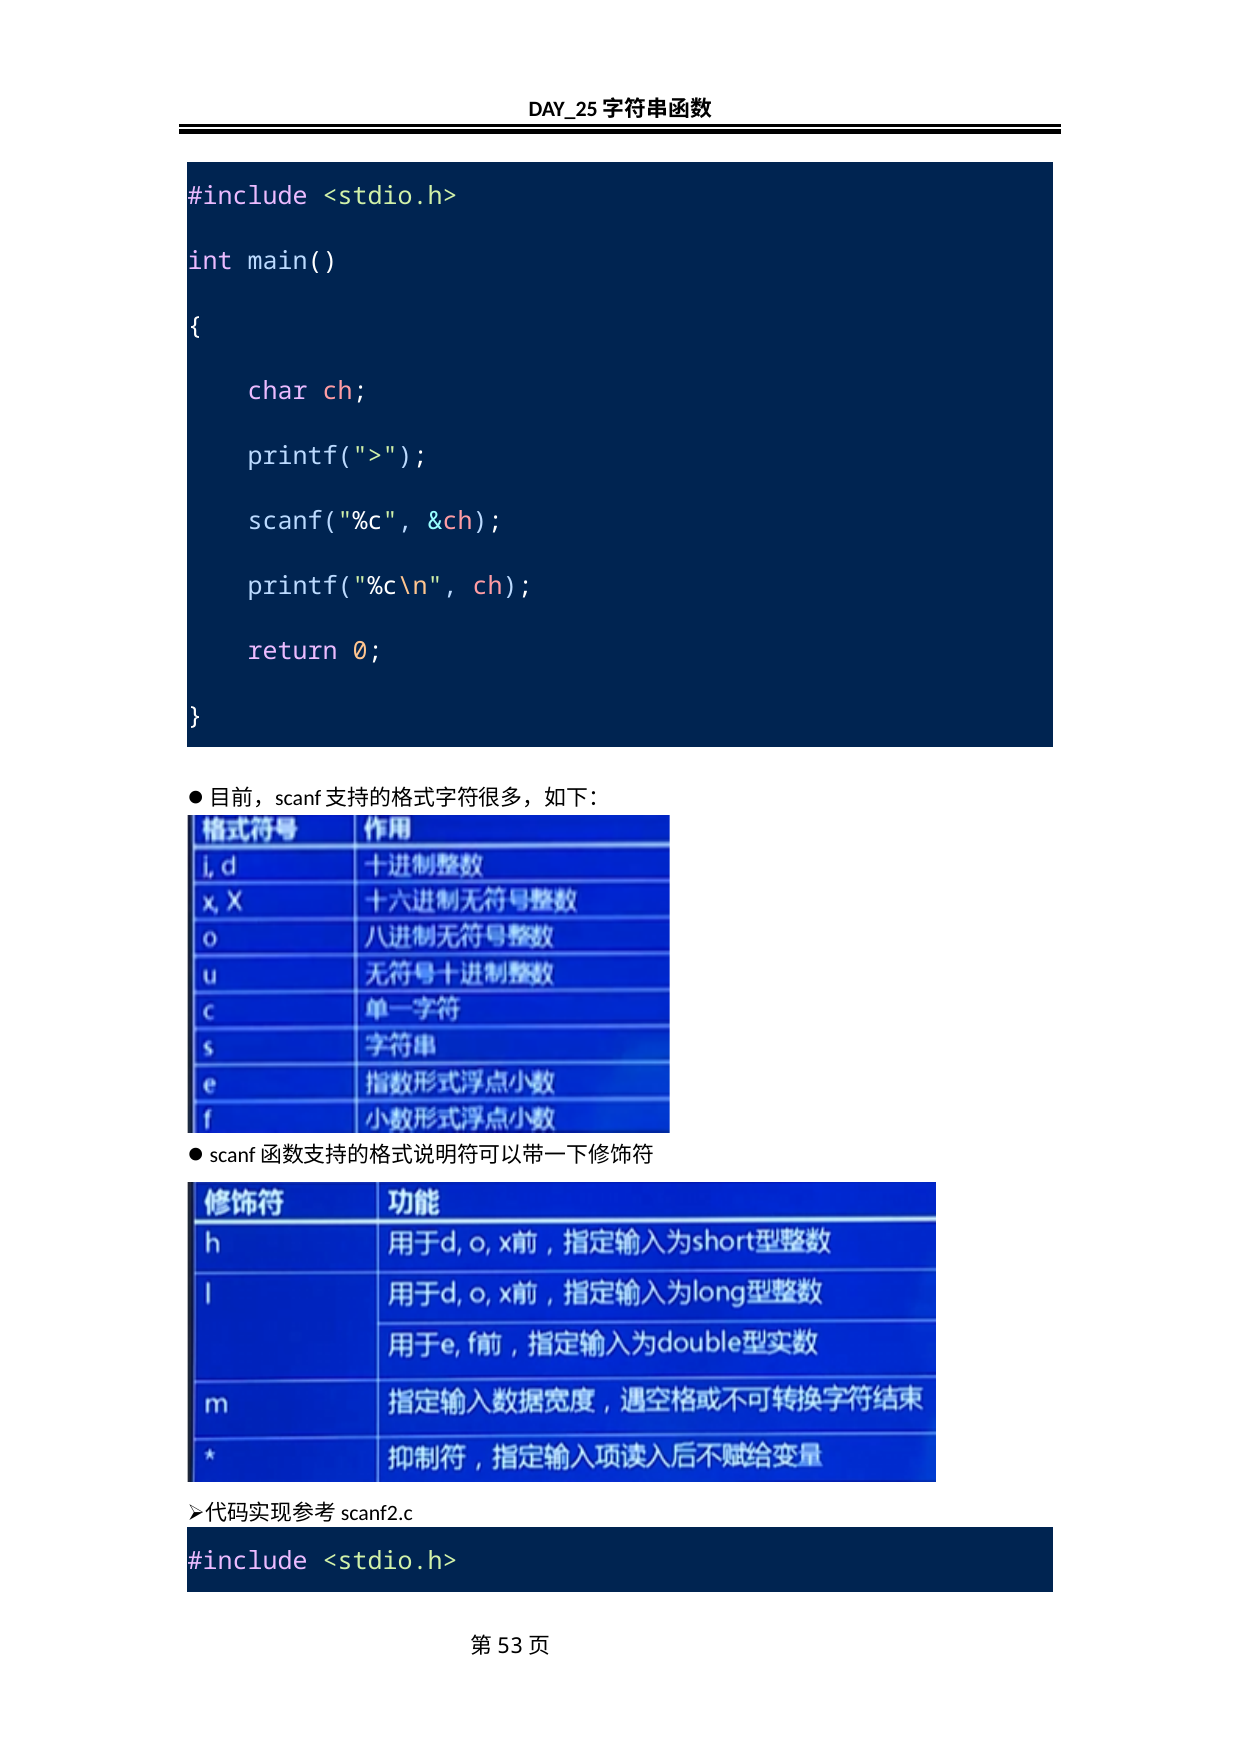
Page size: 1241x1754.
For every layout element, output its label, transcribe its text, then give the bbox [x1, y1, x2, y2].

picture [187, 815, 670, 1133]
text printf("%c\n", ch); [187, 552, 1053, 617]
list 目前，scanf支持的格式字符很多，如下： [187, 779, 1053, 812]
text scanf("%c", &ch); [187, 487, 1053, 552]
text int main() [187, 227, 1053, 292]
text { [187, 292, 1053, 357]
text } [187, 682, 1053, 747]
text #include <stdio.h> [187, 1527, 1053, 1592]
text printf(">"); [187, 422, 1053, 487]
text #include <stdio.h> [187, 162, 1053, 227]
picture [187, 1182, 936, 1482]
list 代码实现参考scanf2.c [187, 1494, 1053, 1527]
text char ch; [187, 357, 1053, 422]
list scanf函数支持的格式说明符可以带一下修饰符 [187, 1137, 1053, 1169]
text return 0; [187, 617, 1053, 682]
